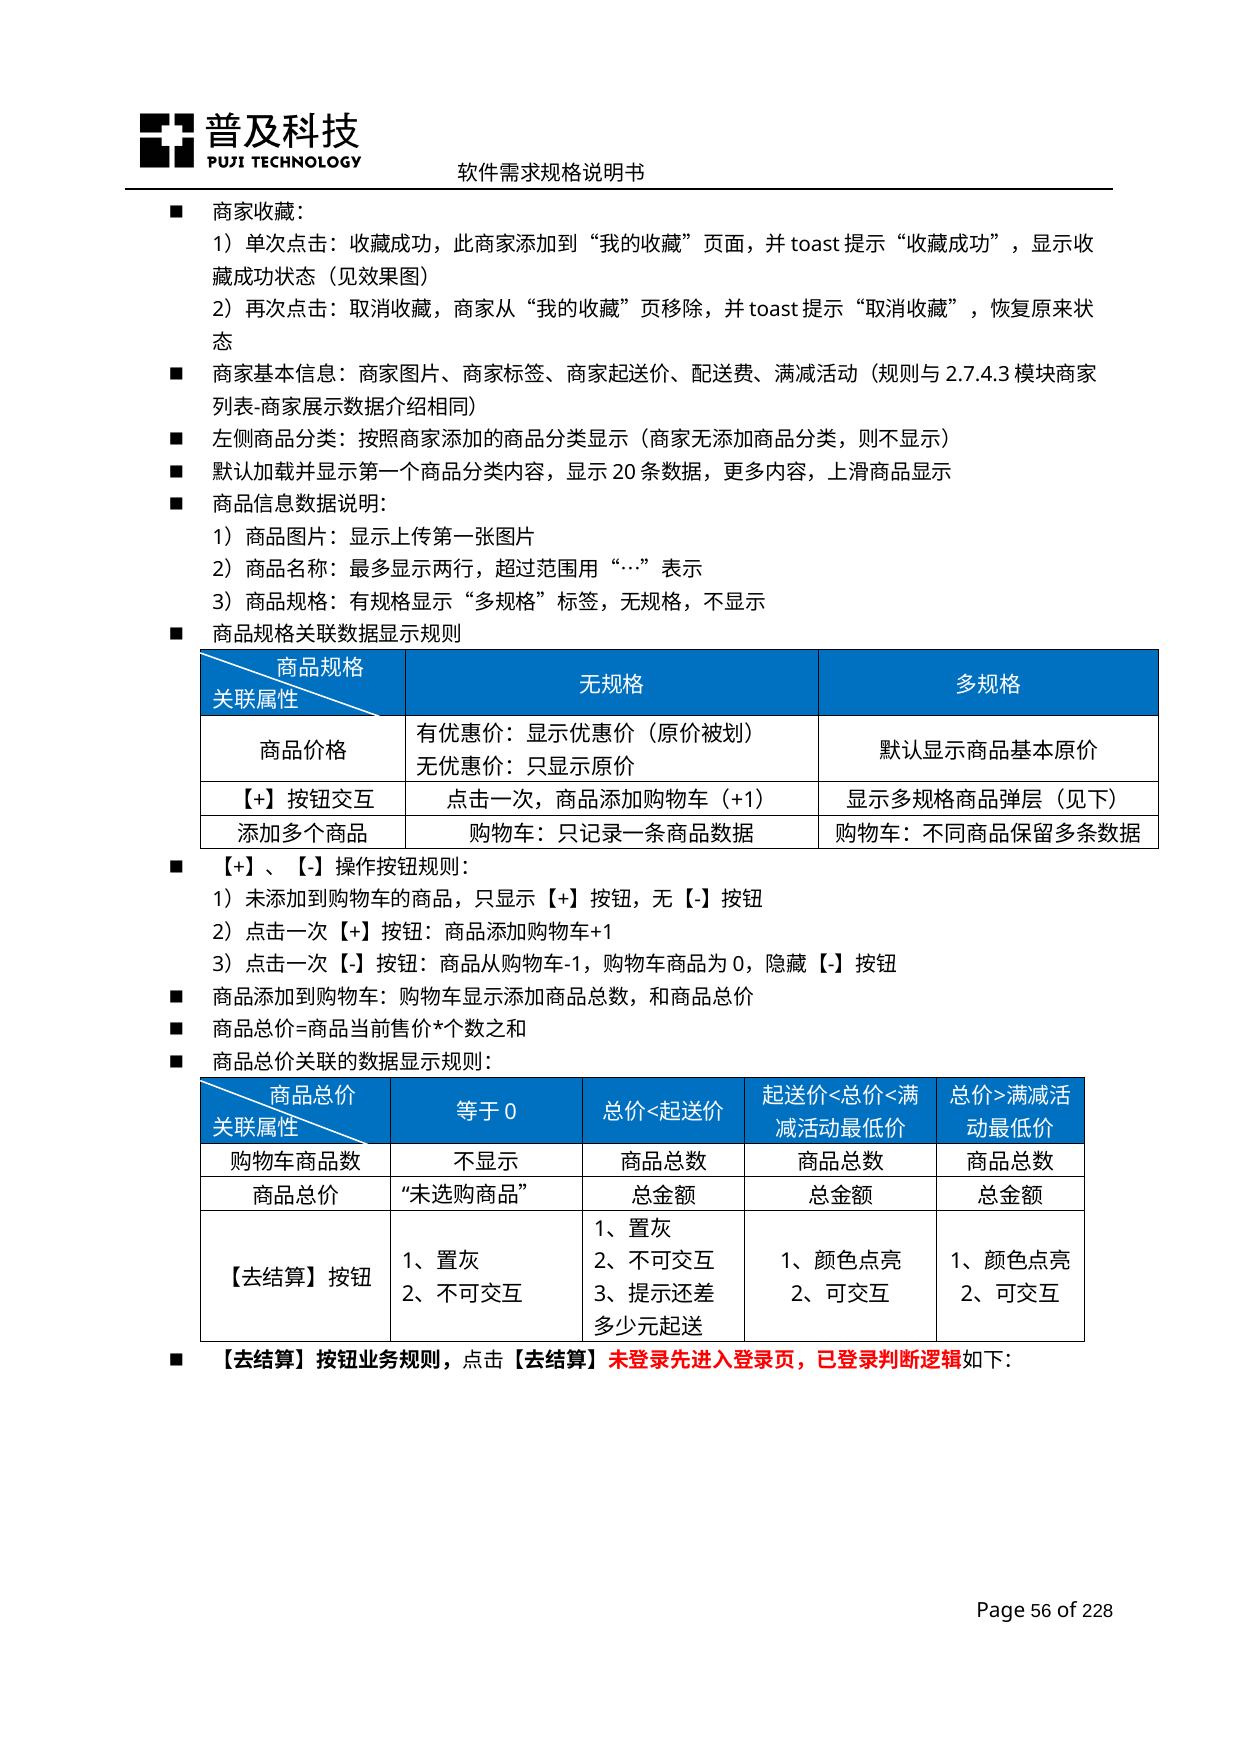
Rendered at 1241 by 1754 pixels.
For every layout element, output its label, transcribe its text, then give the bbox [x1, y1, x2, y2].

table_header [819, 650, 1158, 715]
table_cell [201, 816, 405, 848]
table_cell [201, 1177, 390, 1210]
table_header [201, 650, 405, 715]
list 商家收藏： [168, 194, 1113, 226]
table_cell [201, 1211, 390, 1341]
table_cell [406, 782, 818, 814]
list 2）商品名称：最多显示两行，超过范围用“…”表示 [212, 551, 1113, 584]
list 1）商品图片：显示上传第一张图片 [212, 519, 1113, 551]
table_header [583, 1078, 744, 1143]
list 3）点击一次【-】按钮：商品从购物车-1，购物车商品为0，隐藏【-】按钮 [212, 947, 1113, 979]
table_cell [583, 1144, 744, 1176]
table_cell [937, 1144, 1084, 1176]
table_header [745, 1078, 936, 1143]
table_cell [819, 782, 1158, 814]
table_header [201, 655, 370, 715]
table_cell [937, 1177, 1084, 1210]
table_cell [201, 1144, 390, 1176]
list 默认加载并显示第一个商品分类内容，显示20条数据，更多内容，上滑商品显示 [168, 454, 1113, 486]
list 2）再次点击：取消收藏，商家从“我的收藏”页移除，并toast提示“取消收藏”，恢复原来状态 [212, 291, 1113, 356]
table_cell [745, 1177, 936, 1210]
picture [124, 103, 365, 180]
list 【+】、【-】操作按钮规则： [168, 849, 1113, 882]
list 商品规格关联数据显示规则 [168, 616, 1113, 649]
list 商品总价关联的数据显示规则： [168, 1044, 1113, 1077]
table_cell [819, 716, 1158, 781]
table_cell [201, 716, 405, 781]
list 商品添加到购物车：购物车显示添加商品总数，和商品总价 [168, 979, 1113, 1012]
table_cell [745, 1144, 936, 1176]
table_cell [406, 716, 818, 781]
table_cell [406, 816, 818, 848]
list 1）未添加到购物车的商品，只显示【+】按钮，无【-】按钮 [212, 882, 1113, 914]
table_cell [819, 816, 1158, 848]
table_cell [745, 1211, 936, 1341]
list 商品总价=商品当前售价*个数之和 [168, 1012, 1113, 1044]
list 3）商品规格：有规格显示“多规格”标签，无规格，不显示 [212, 584, 1113, 616]
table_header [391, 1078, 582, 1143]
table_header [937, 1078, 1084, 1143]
list 商家基本信息：商家图片、商家标签、商家起送价、配送费、满减活动（规则与2.7.4.3模块商家列表-商家展示数据介绍相同） [168, 356, 1113, 421]
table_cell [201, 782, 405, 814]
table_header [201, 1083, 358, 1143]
list 1）单次点击：收藏成功，此商家添加到“我的收藏”页面，并toast提示“收藏成功”，显示收藏成功状态（见效果图） [212, 226, 1113, 291]
list 商品信息数据说明： [168, 486, 1113, 519]
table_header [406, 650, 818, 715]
list 2）点击一次【+】按钮：商品添加购物车+1 [212, 914, 1113, 947]
list 左侧商品分类：按照商家添加的商品分类显示（商家无添加商品分类，则不显示） [168, 421, 1113, 454]
list 【去结算】按钮业务规则，点击【去结算】未登录先进入登录页，已登录判断逻辑如下： [168, 1342, 1113, 1374]
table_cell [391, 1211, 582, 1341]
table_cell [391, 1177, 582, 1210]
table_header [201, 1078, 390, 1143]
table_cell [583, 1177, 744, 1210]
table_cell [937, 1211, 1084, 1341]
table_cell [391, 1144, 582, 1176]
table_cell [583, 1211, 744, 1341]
